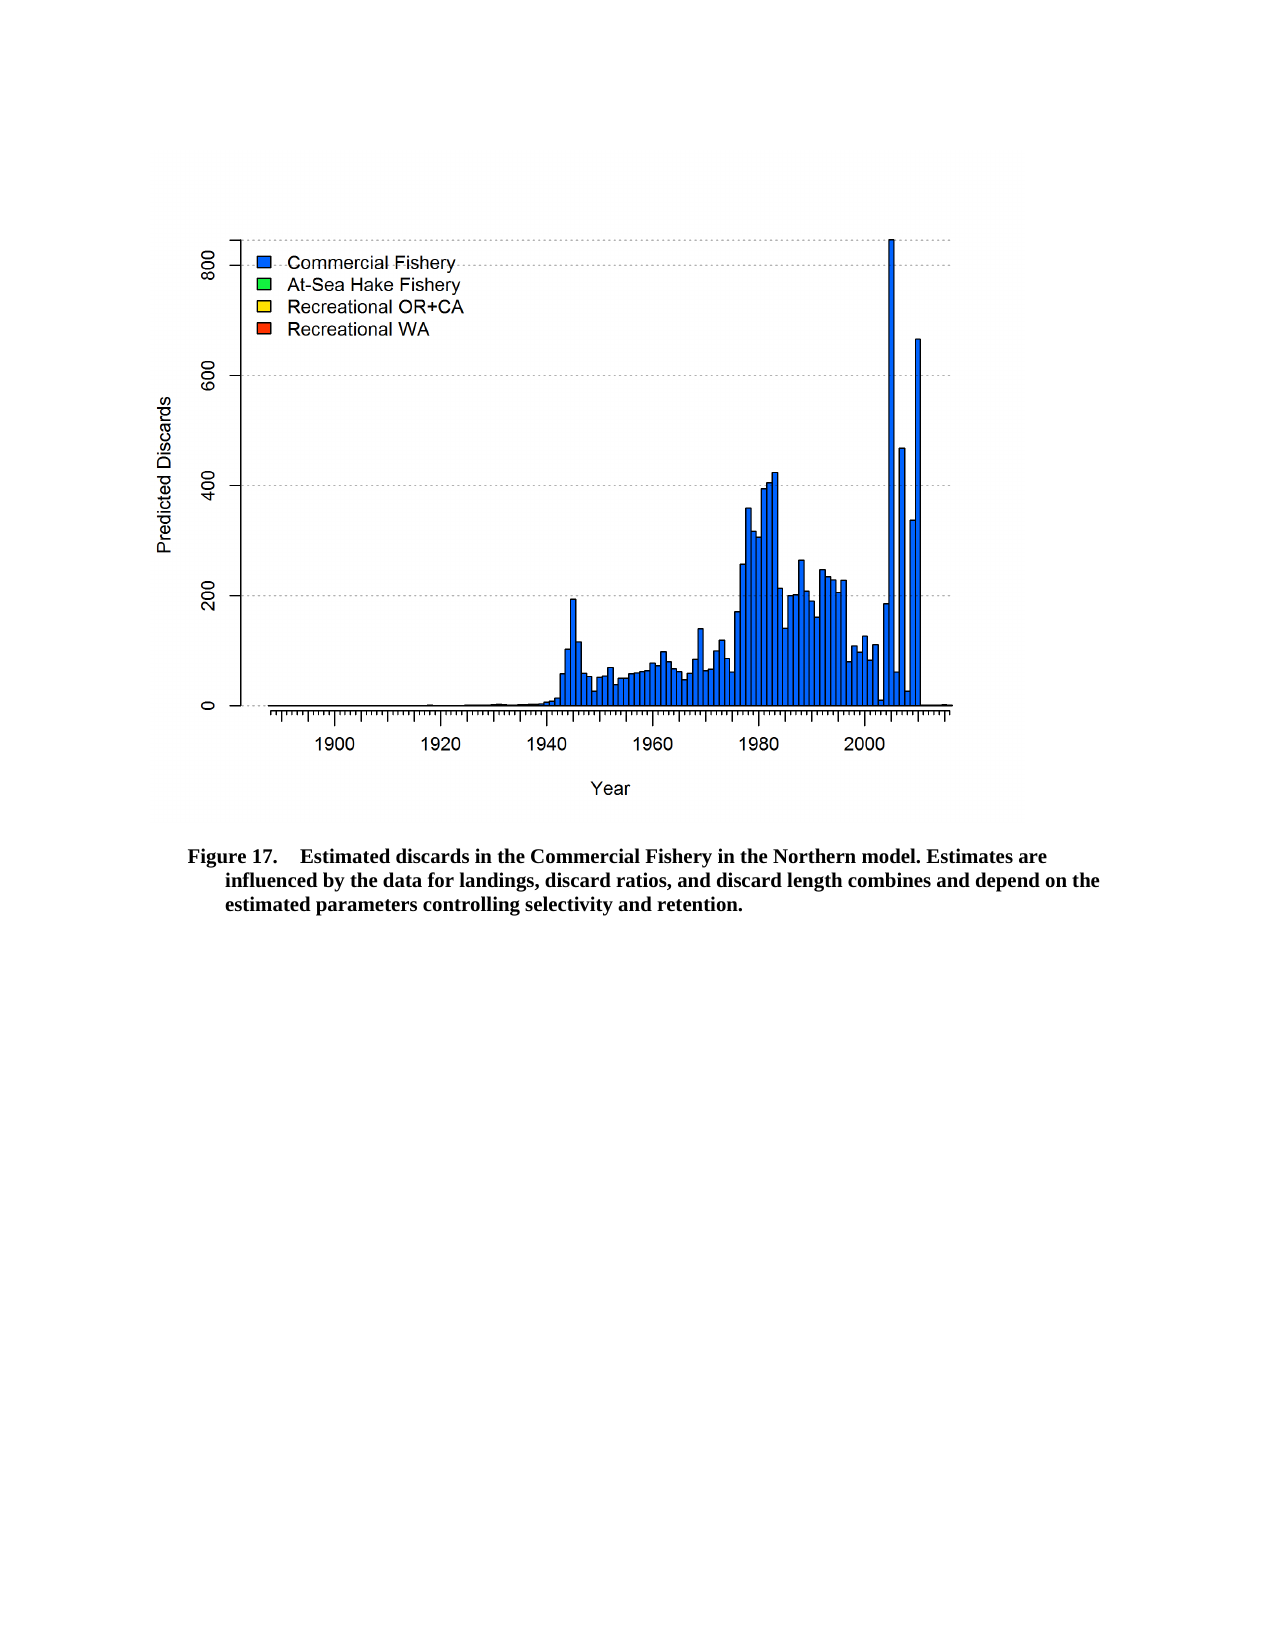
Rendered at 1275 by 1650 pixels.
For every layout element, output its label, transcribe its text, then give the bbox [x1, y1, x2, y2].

picture [150, 150, 1025, 823]
text Estimated discards in the Commercial Fishery in the Northern model. Estimates are influenced by the data for landings, discard ratios, and discard length combines and depend on the estimated parameters controlling selectivity and retention. [187, 844, 1125, 916]
